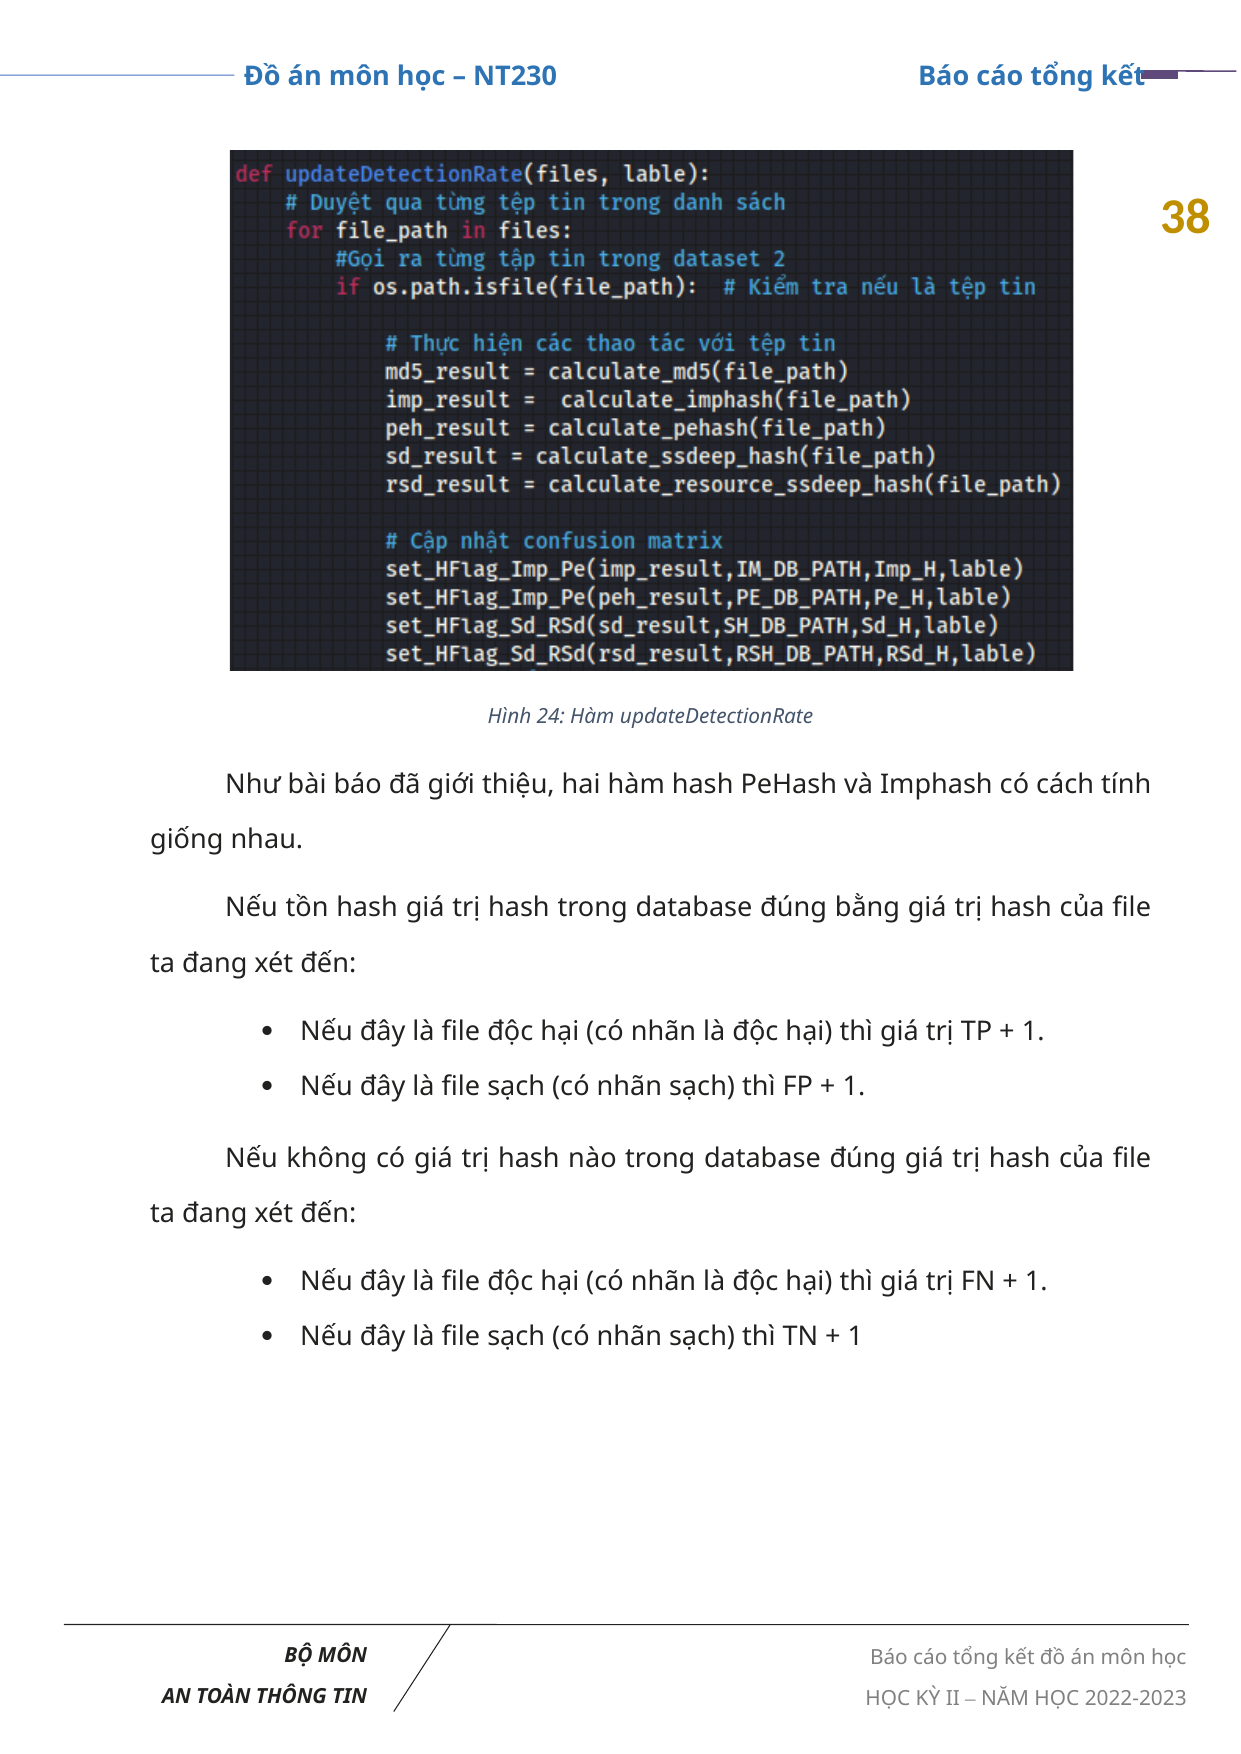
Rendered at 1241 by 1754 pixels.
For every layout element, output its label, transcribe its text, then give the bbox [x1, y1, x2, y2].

list Nếu đây là file độc hại (có nhãn là độc hại) thì giá trị TP + 1. [262, 1011, 1153, 1048]
text Nếu tồn hash giá trị hash trong database đúng bằng giá trị hash của file ta đang xét đến: [150, 888, 1153, 980]
text Nếu không có giá trị hash nào trong database đúng giá trị hash của file ta đang xét đến: [150, 1138, 1153, 1230]
text Hình 24: Hàm updateDetectionRate [150, 701, 1153, 730]
list Nếu đây là file sạch (có nhãn sạch) thì FP + 1. [262, 1066, 1153, 1103]
picture [229, 150, 1074, 671]
list Nếu đây là file sạch (có nhãn sạch) thì TN + 1 [262, 1317, 1153, 1353]
text Như bài báo đã giới thiệu, hai hàm hash PeHash và Imphash có cách tính giống nhau. [150, 765, 1153, 857]
list Nếu đây là file độc hại (có nhãn là độc hại) thì giá trị FN + 1. [262, 1261, 1153, 1298]
